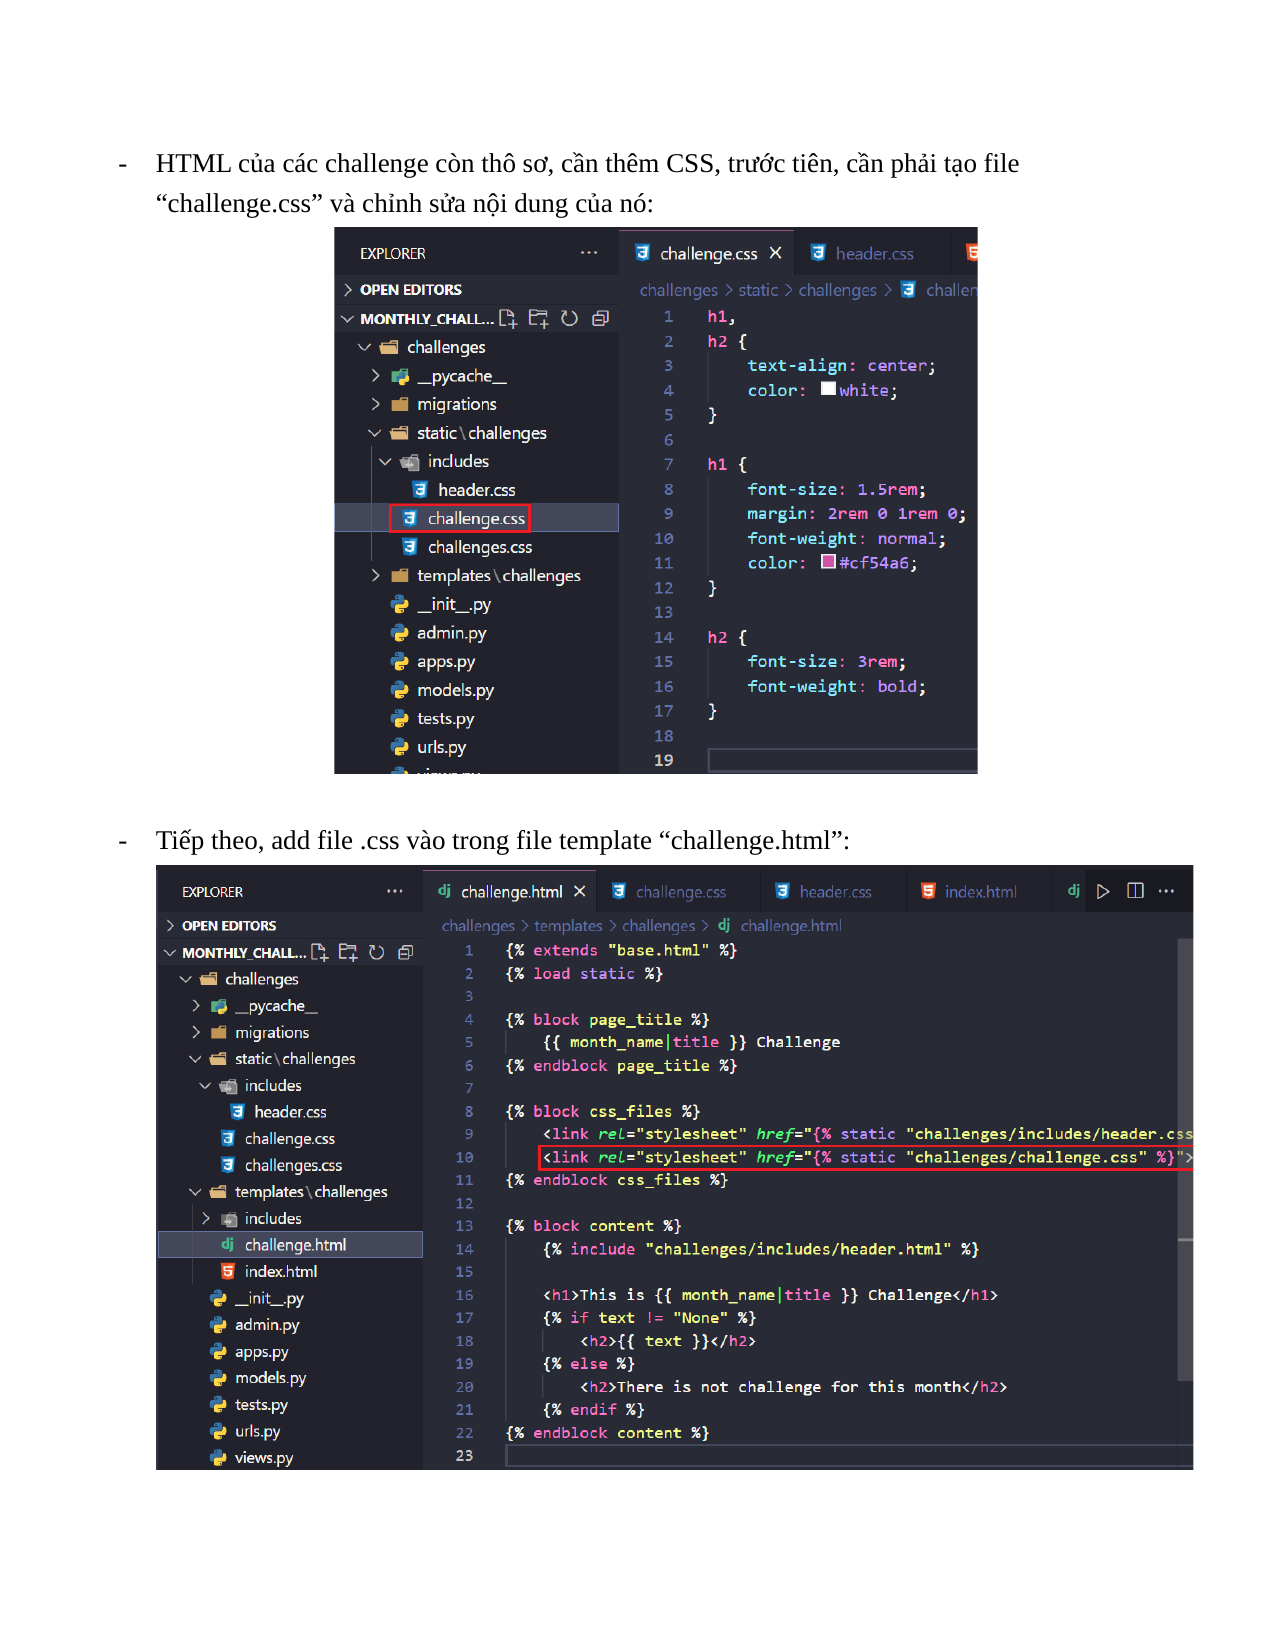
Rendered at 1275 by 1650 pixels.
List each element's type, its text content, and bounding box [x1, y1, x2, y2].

picture [334, 227, 978, 774]
list Tiếp theo, add file .css vào trong file template “challenge.html”: [118, 824, 1156, 855]
picture [155, 864, 1194, 1470]
list HTML của các challenge còn thô sơ, cần thêm CSS, trước tiên, cần phải tạo file “challenge.css” và chỉnh sửa nội dung của nó: [118, 147, 1156, 218]
